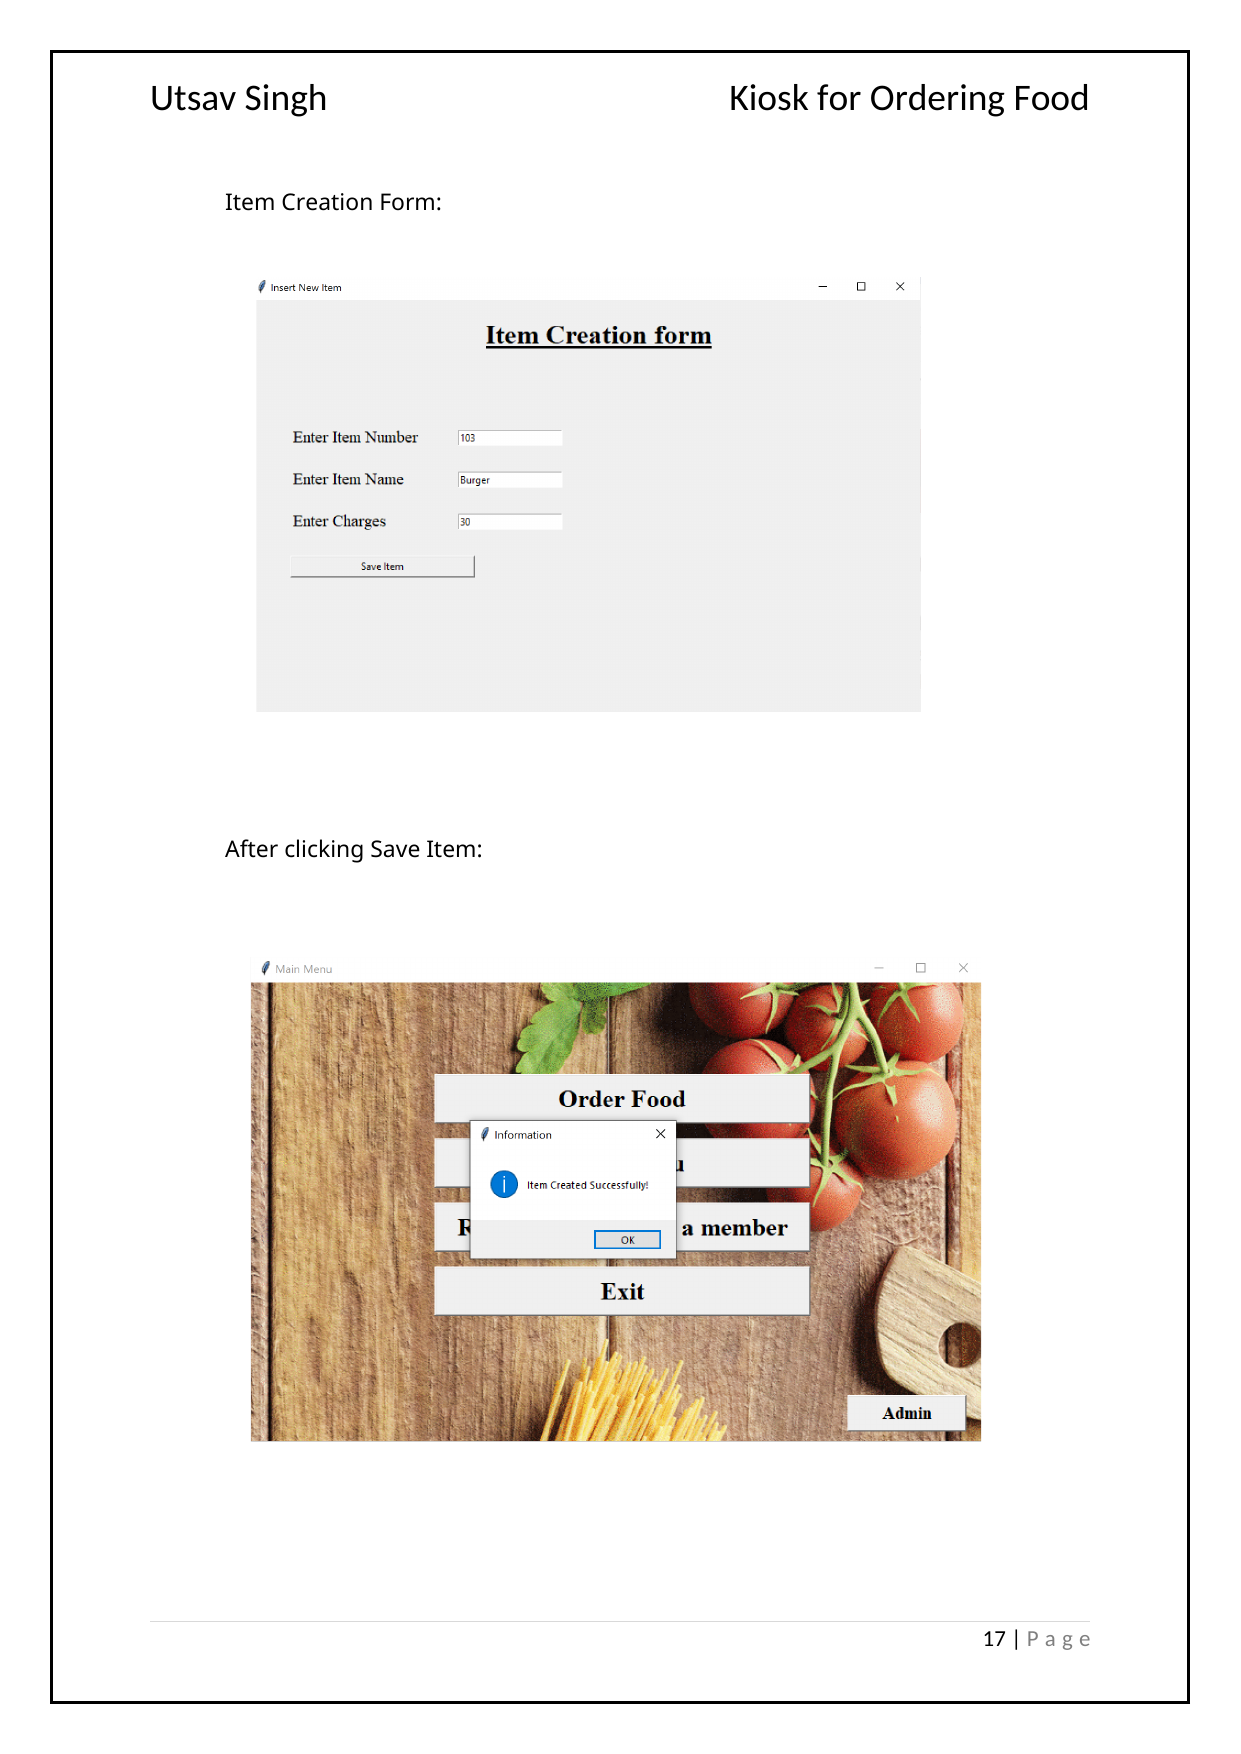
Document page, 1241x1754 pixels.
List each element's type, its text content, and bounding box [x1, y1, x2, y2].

list Item Creation Form: [225, 186, 1090, 217]
list After clicking Save Item: [225, 833, 1090, 864]
picture [250, 957, 982, 1442]
picture [256, 277, 921, 712]
